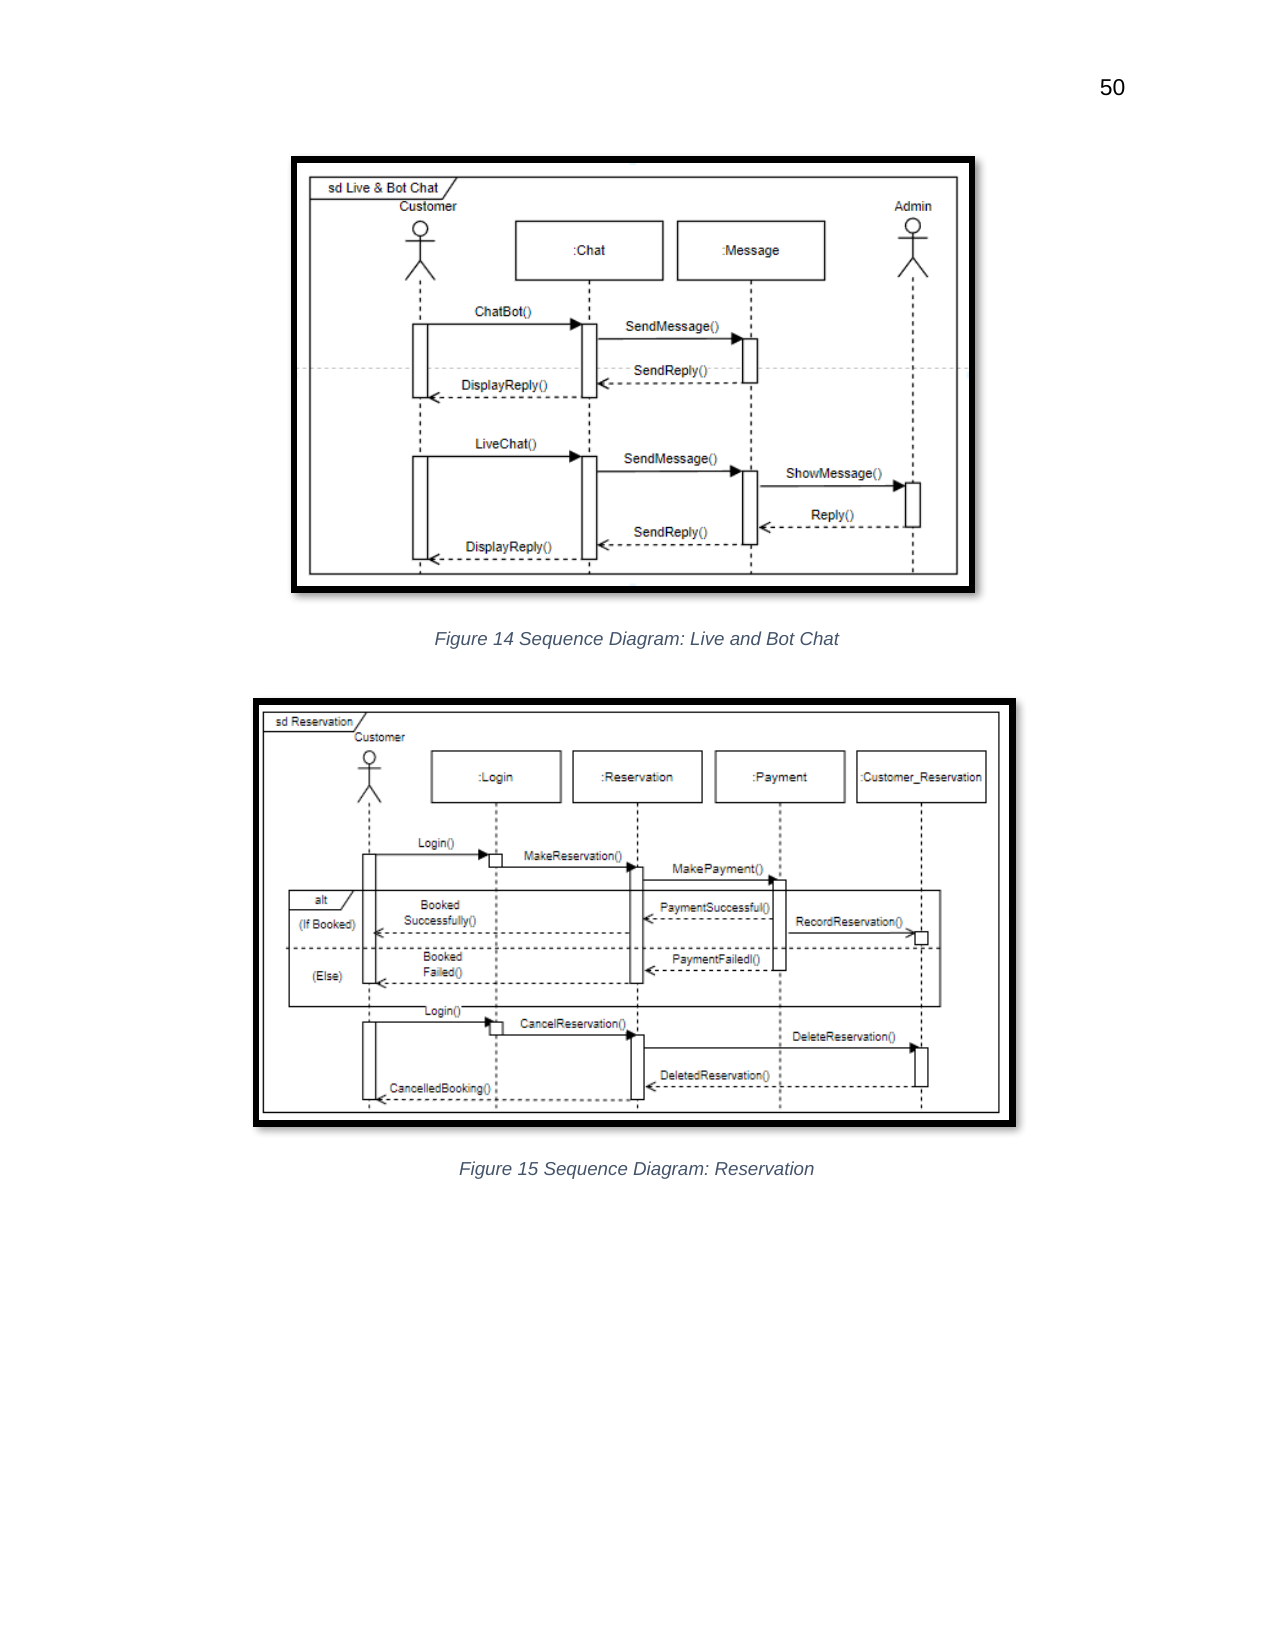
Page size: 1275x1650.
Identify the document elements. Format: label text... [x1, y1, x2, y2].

text Figure 14 Sequence Diagram: Live and Bot Chat [150, 628, 1125, 650]
text Figure 15 Sequence Diagram: Reservation [150, 1158, 1125, 1179]
picture [259, 705, 1009, 1120]
picture [297, 163, 969, 586]
